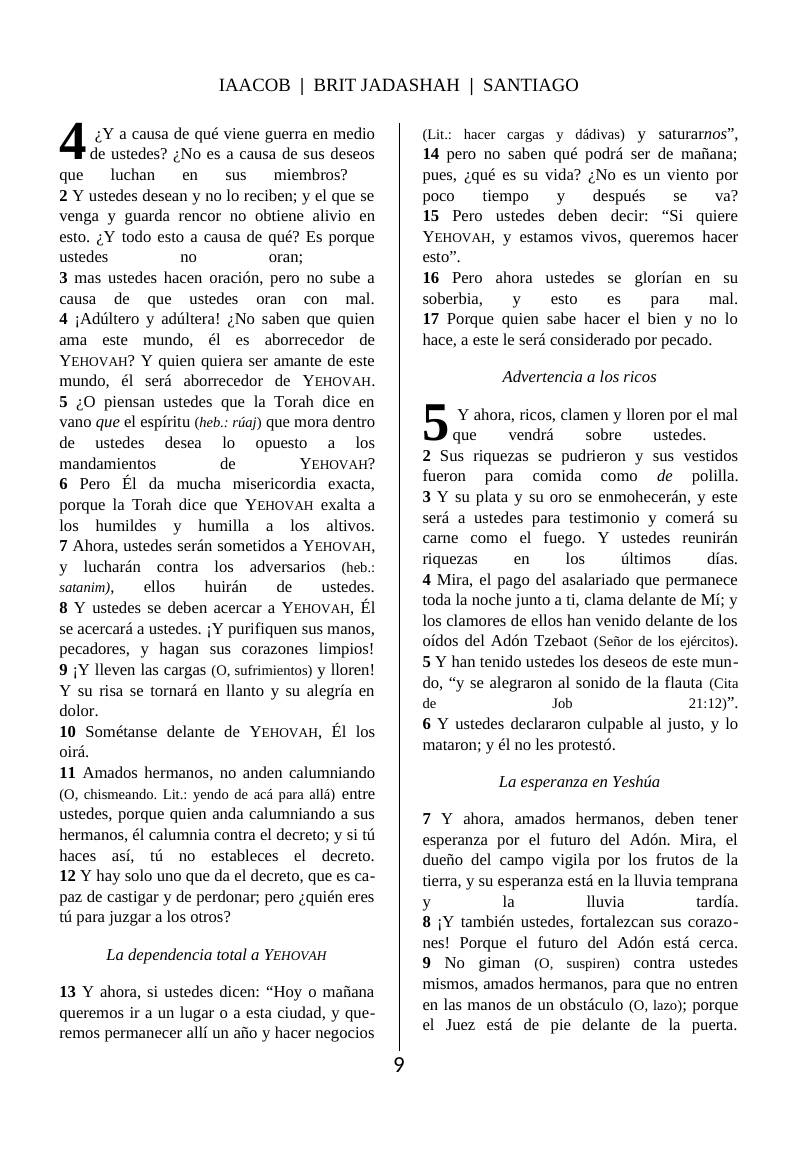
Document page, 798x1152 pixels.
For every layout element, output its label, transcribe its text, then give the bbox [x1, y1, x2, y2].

text La dependencia total a Yehovah [59, 944, 375, 964]
text La esperanza en Yeshúa [422, 772, 738, 791]
text Advertencia a los ricos [422, 367, 738, 386]
text Y ahora, ricos, clamen y lloren por el mal que vendrá sobre ustedes. 2 Sus riquezas se pudrieron y sus vestidos fueron para comida como de polilla. 3 Y su plata y su oro se enmohecerán, y este será a ustedes para testimonio y comerá su carne como el fuego. Y ustedes reunirán riquezas en los últimos días. 4 Mira, el pago del asalariado que permanece toda la noche junto a ti, clama delante de Mí; y los clamores de ellos han venido delante de los oídos del Adón Tzebaot (Señor de los ejércitos). 5 Y han tenido ustedes los deseos de este mundo, “y se alegraron al sonido de la flauta (Cita de Job 21:12)”. 6 Y ustedes declararon culpable al justo, y lo mataron; y él no les protestó. [422, 404, 738, 753]
text 13 Y ahora, si ustedes dicen: “Hoy o mañana queremos ir a un lugar o a esta ciudad, y queremos permanecer allí un año y hacer negocios (Lit.: hacer cargas y dádivas) y saturarnos”, 14 pero no saben qué podrá ser de mañana; pues, ¿qué es su vida? ¿No es un viento por poco tiempo y después se va? 15 Pero ustedes deben decir: “Si quiere Yehovah, y estamos vivos, queremos hacer esto”. 16 Pero ahora ustedes se glorían en su soberbia, y esto es para mal. 17 Porque quien sabe hacer el bien y no lo hace, a este le será considerado por pecado. [422, 123, 738, 349]
text ¿Y a causa de qué viene guerra en medio de ustedes? ¿No es a causa de sus deseos que luchan en sus miembros? 2 Y ustedes desean y no lo reciben; y el que se venga y guarda rencor no obtiene alivio en esto. ¿Y todo esto a causa de qué? Es porque ustedes no oran; 3 mas ustedes hacen oración, pero no sube a causa de que ustedes oran con mal. 4 ¡Adúltero y adúltera! ¿No saben que quien ama este mundo, él es aborrecedor de Yehovah? Y quien quiera ser amante de este mundo, él será aborrecedor de Yehovah. 5 ¿O piensan ustedes que la Torah dice en vano que el espíritu (heb.: rúaj) que mora dentro de ustedes desea lo opuesto a los mandamientos de Yehovah? 6 Pero Él da mucha misericordia exacta, porque la Torah dice que Yehovah exalta a los humildes y humilla a los altivos. 7 Ahora, ustedes serán sometidos a Yehovah, y lucharán contra los adversarios (heb.: satanim), ellos huirán de ustedes. 8 Y ustedes se deben acercar a Yehovah, Él se acercará a ustedes. ¡Y purifiquen sus manos, pecadores, y hagan sus corazones limpios! 9 ¡Y lleven las cargas (O, sufrimientos) y lloren! Y su risa se tornará en llanto y su alegría en dolor. 10 Sométanse delante de Yehovah, Él los oirá. 11 Amados hermanos, no anden calumniando (O, chismeando. Lit.: yendo de acá para allá) entre ustedes, porque quien anda calumniando a sus hermanos, él calumnia contra el decreto; y si tú haces así, tú no estableces el decreto. 12 Y hay solo uno que da el decreto, que es capaz de castigar y de perdonar; pero ¿quién eres tú para juzgar a los otros? [59, 123, 375, 926]
